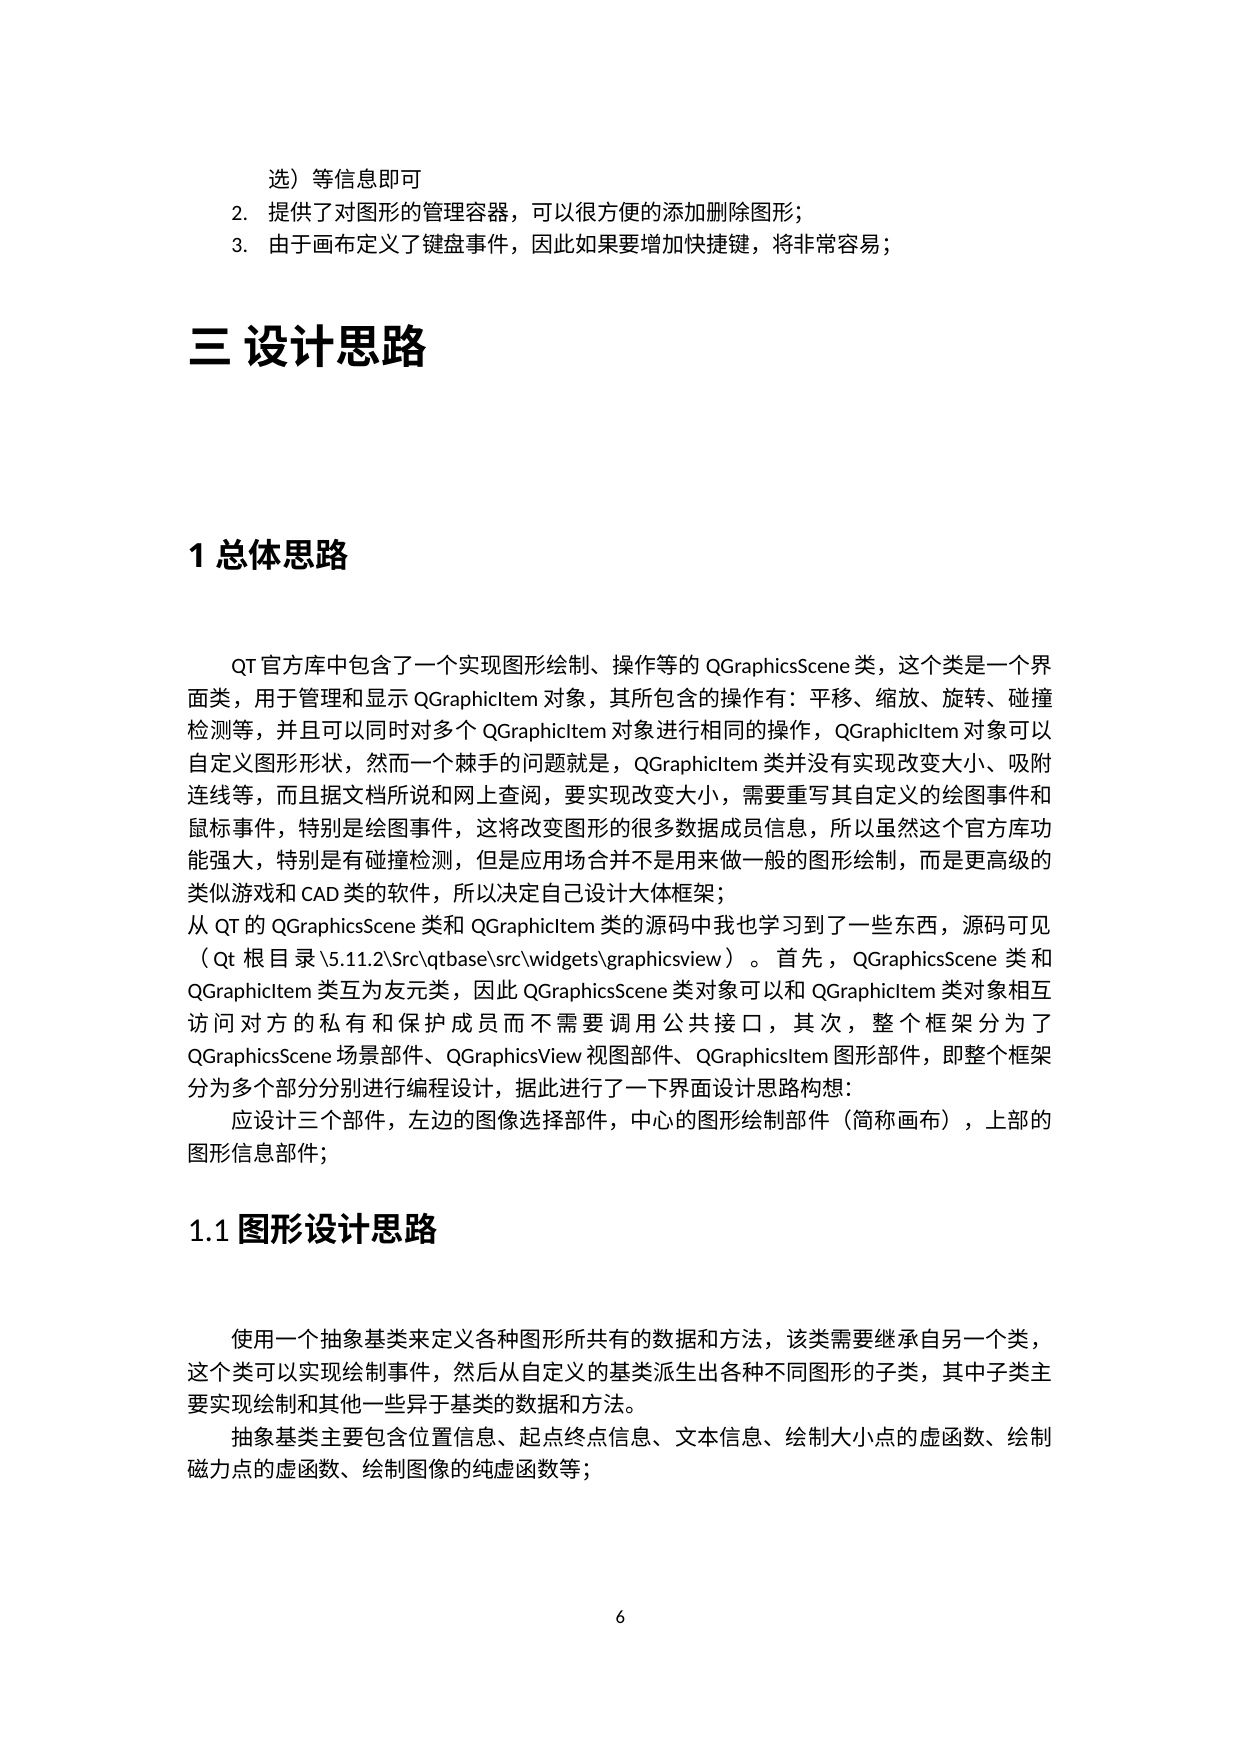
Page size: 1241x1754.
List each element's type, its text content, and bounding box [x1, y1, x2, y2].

subtitle 设计思路 [187, 295, 1053, 392]
text 抽象基类主要包含位置信息、起点终点信息、文本信息、绘制大小点的虚函数、绘制磁力点的虚函数、绘制图像的纯虚函数等； [187, 1419, 1053, 1484]
text 使用一个抽象基类来定义各种图形所共有的数据和方法，该类需要继承自另一个类，这个类可以实现绘制事件，然后从自定义的基类派生出各种不同图形的子类，其中子类主要实现绘制和其他一些异于基类的数据和方法。 [187, 1322, 1053, 1419]
text 应设计三个部件，左边的图像选择部件，中心的图形绘制部件（简称画布），上部的图形信息部件； [187, 1103, 1053, 1168]
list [231, 162, 1053, 194]
list 由于画布定义了键盘事件，因此如果要增加快捷键，将非常容易； [231, 227, 1053, 259]
subtitle 总体思路 [187, 520, 1053, 585]
subtitle 图形设计思路 [187, 1195, 1053, 1260]
text 从QT的QGraphicsScene类和QGraphicItem类的源码中我也学习到了一些东西，源码可见（Qt根目录\5.11.2\Src\qtbase\src\widgets\graphicsview）。首先，QGraphicsScene类和QGraphicItem类互为友元类，因此QGraphicsScene类对象可以和QGraphicItem类对象相互访问对方的私有和保护成员而不需要调用公共接口，其次，整个框架分为了QGraphicsScene场景部件、QGraphicsView视图部件、QGraphicsItem图形部件，即整个框架分为多个部分分别进行编程设计，据此进行了一下界面设计思路构想： [187, 908, 1053, 1103]
list 提供了对图形的管理容器，可以很方便的添加删除图形； [231, 194, 1053, 227]
text QT官方库中包含了一个实现图形绘制、操作等的QGraphicsScene类，这个类是一个界面类，用于管理和显示QGraphicItem对象，其所包含的操作有：平移、缩放、旋转、碰撞检测等，并且可以同时对多个QGraphicItem对象进行相同的操作，QGraphicItem对象可以自定义图形形状，然而一个棘手的问题就是，QGraphicItem类并没有实现改变大小、吸附连线等，而且据文档所说和网上查阅，要实现改变大小，需要重写其自定义的绘图事件和鼠标事件，特别是绘图事件，这将改变图形的很多数据成员信息，所以虽然这个官方库功能强大，特别是有碰撞检测，但是应用场合并不是用来做一般的图形绘制，而是更高级的类似游戏和CAD类的软件，所以决定自己设计大体框架； [187, 648, 1053, 908]
